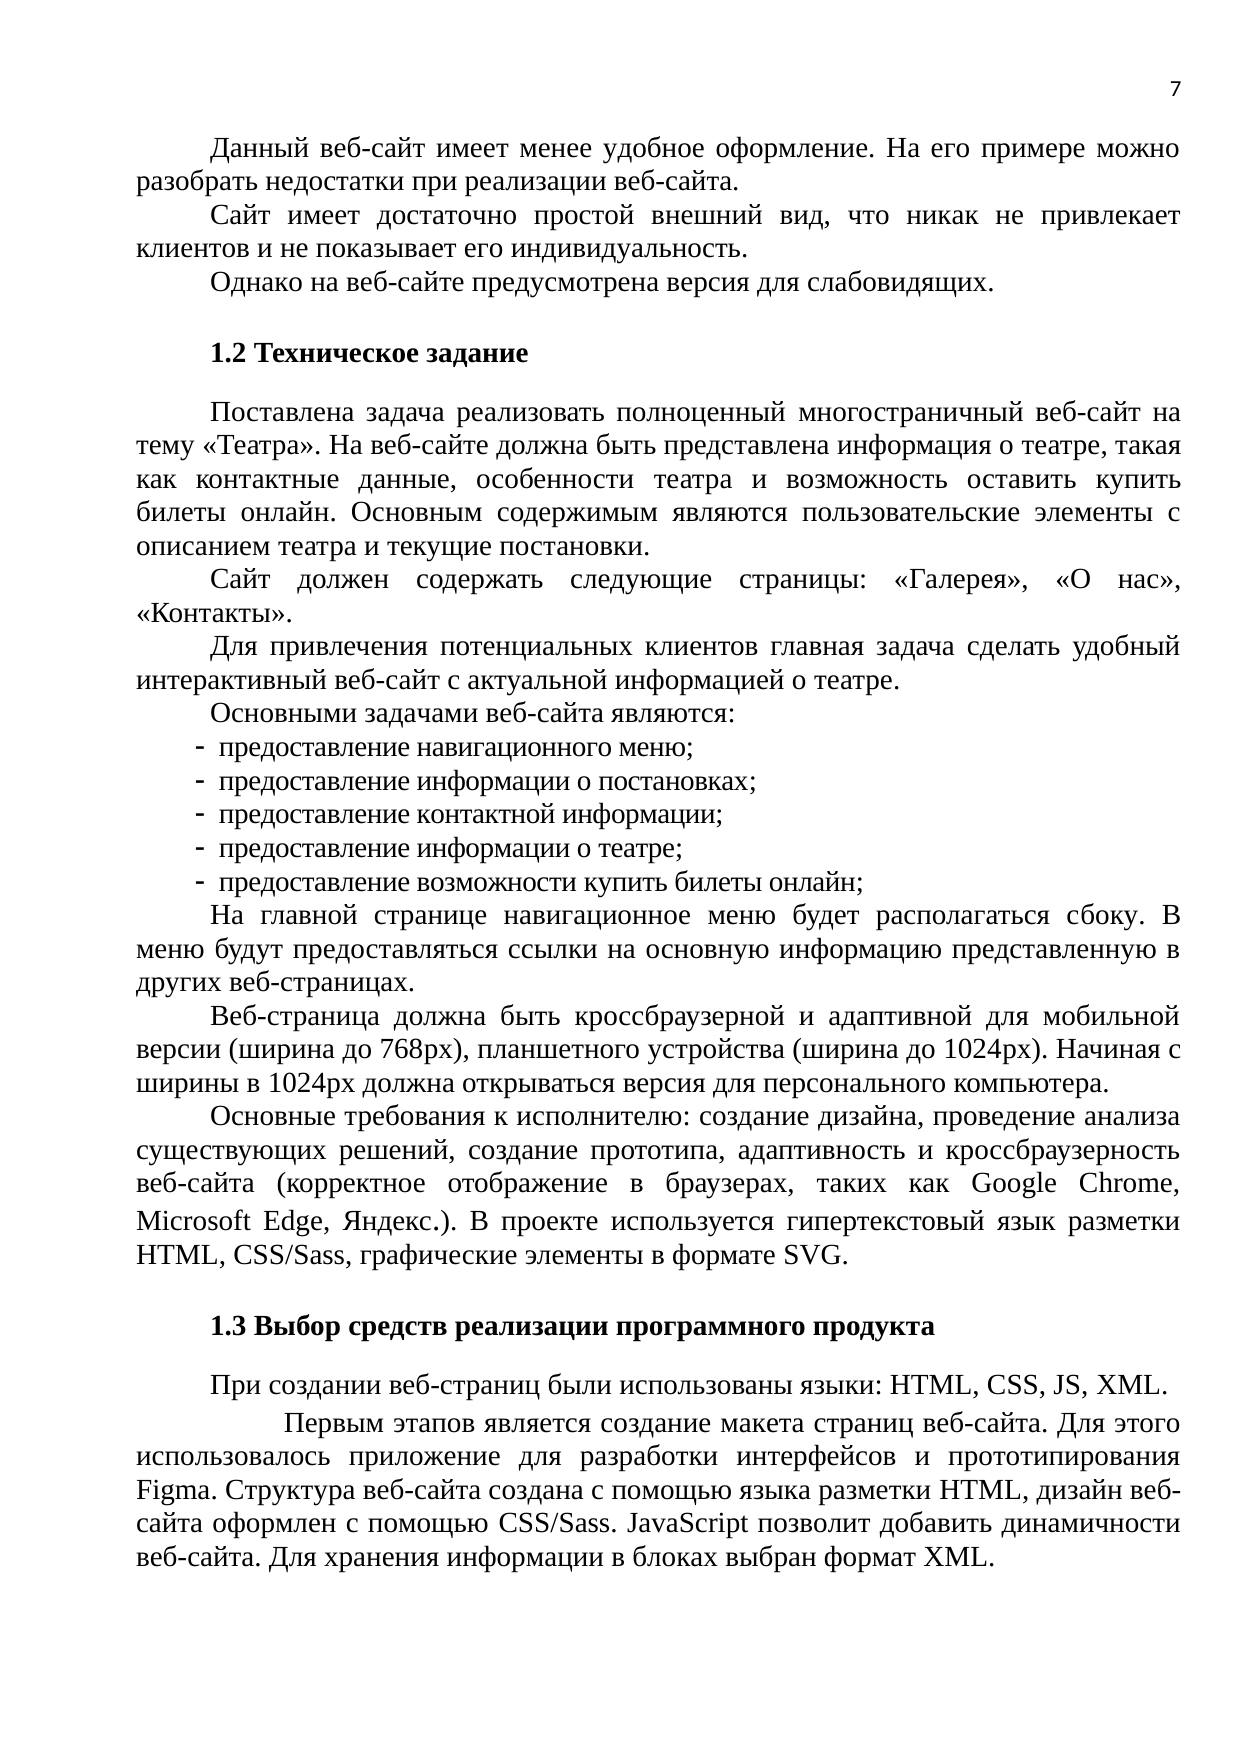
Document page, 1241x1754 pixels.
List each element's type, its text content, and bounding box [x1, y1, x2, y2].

text 1.2 Техническое задание [136, 335, 1181, 369]
text Первым этапов является создание макета страниц веб-сайта. Для этого использовалось приложение для разработки интерфейсов и прототипирования Figma. Структура веб-сайта создана с помощью языка разметки HTML, дизайн веб-сайта оформлен с помощью CSS/Sass. JavaScript позволит добавить динамичности веб-сайта. Для хранения информации в блоках выбран формат XML. [136, 1405, 1181, 1572]
text Данный веб-сайт имеет менее удобное оформление. На его примере можно разобрать недостатки при реализации веб-сайта. [136, 130, 1181, 197]
text На главной странице навигационное меню будет располагаться сбоку. В меню будут предоставляться ссылки на основную информацию представленную в других веб-страницах. [136, 897, 1181, 998]
text Поставлена задача реализовать полноценный многостраничный веб-сайт на тему «Театра». На веб-сайте должна быть представлена информация о театре, такая как контактные данные, особенности театра и возможность оставить купить билеты онлайн. Основным содержимым являются пользовательские элементы с описанием театра и текущие постановки. [136, 394, 1181, 561]
text Веб-страница должна быть кроссбраузерной и адаптивной для мобильной версии (ширина до 768px), планшетного устройства (ширина до 1024px). Начиная с ширины в 1024px должна открываться версия для персонального компьютера. [136, 998, 1181, 1098]
text Однако на веб-сайте предусмотрена версия для слабовидящих. [136, 264, 1181, 298]
text Основными задачами веб-сайта являются: [136, 696, 1181, 729]
list предоставление информации о постановках; [121, 763, 1181, 796]
list предоставление информации о театре; [121, 830, 1181, 864]
text 1.3 Выбор средств реализации программного продукта [136, 1308, 1181, 1342]
list предоставление навигационного меню; [121, 729, 1181, 763]
text Сайт имеет достаточно простой внешний вид, что никак не привлекает клиентов и не показывает его индивидуальность. [136, 197, 1181, 264]
text Сайт должен содержать следующие страницы: «Галерея», «О нас», «Контакты». [136, 561, 1181, 628]
text При создании веб-страниц были использованы языки: HTML, CSS, JS, XML. [136, 1367, 1181, 1401]
text Основные требования к исполнителю: создание дизайна, проведение анализа существующих решений, создание прототипа, адаптивность и кроссбраузерность веб-сайта (корректное отображение в браузерах, таких как Google Chrome, Microsoft Edge, Яндекс.). В проекте используется гипертекстовый язык разметки HTML, CSS/Sass, графические элементы в формате SVG. [136, 1098, 1181, 1271]
list предоставление контактной информации; [121, 796, 1181, 830]
list предоставление возможности купить билеты онлайн; [121, 864, 1181, 897]
text Для привлечения потенциальных клиентов главная задача сделать удобный интерактивный веб-сайт с актуальной информацией о театре. [136, 628, 1181, 696]
